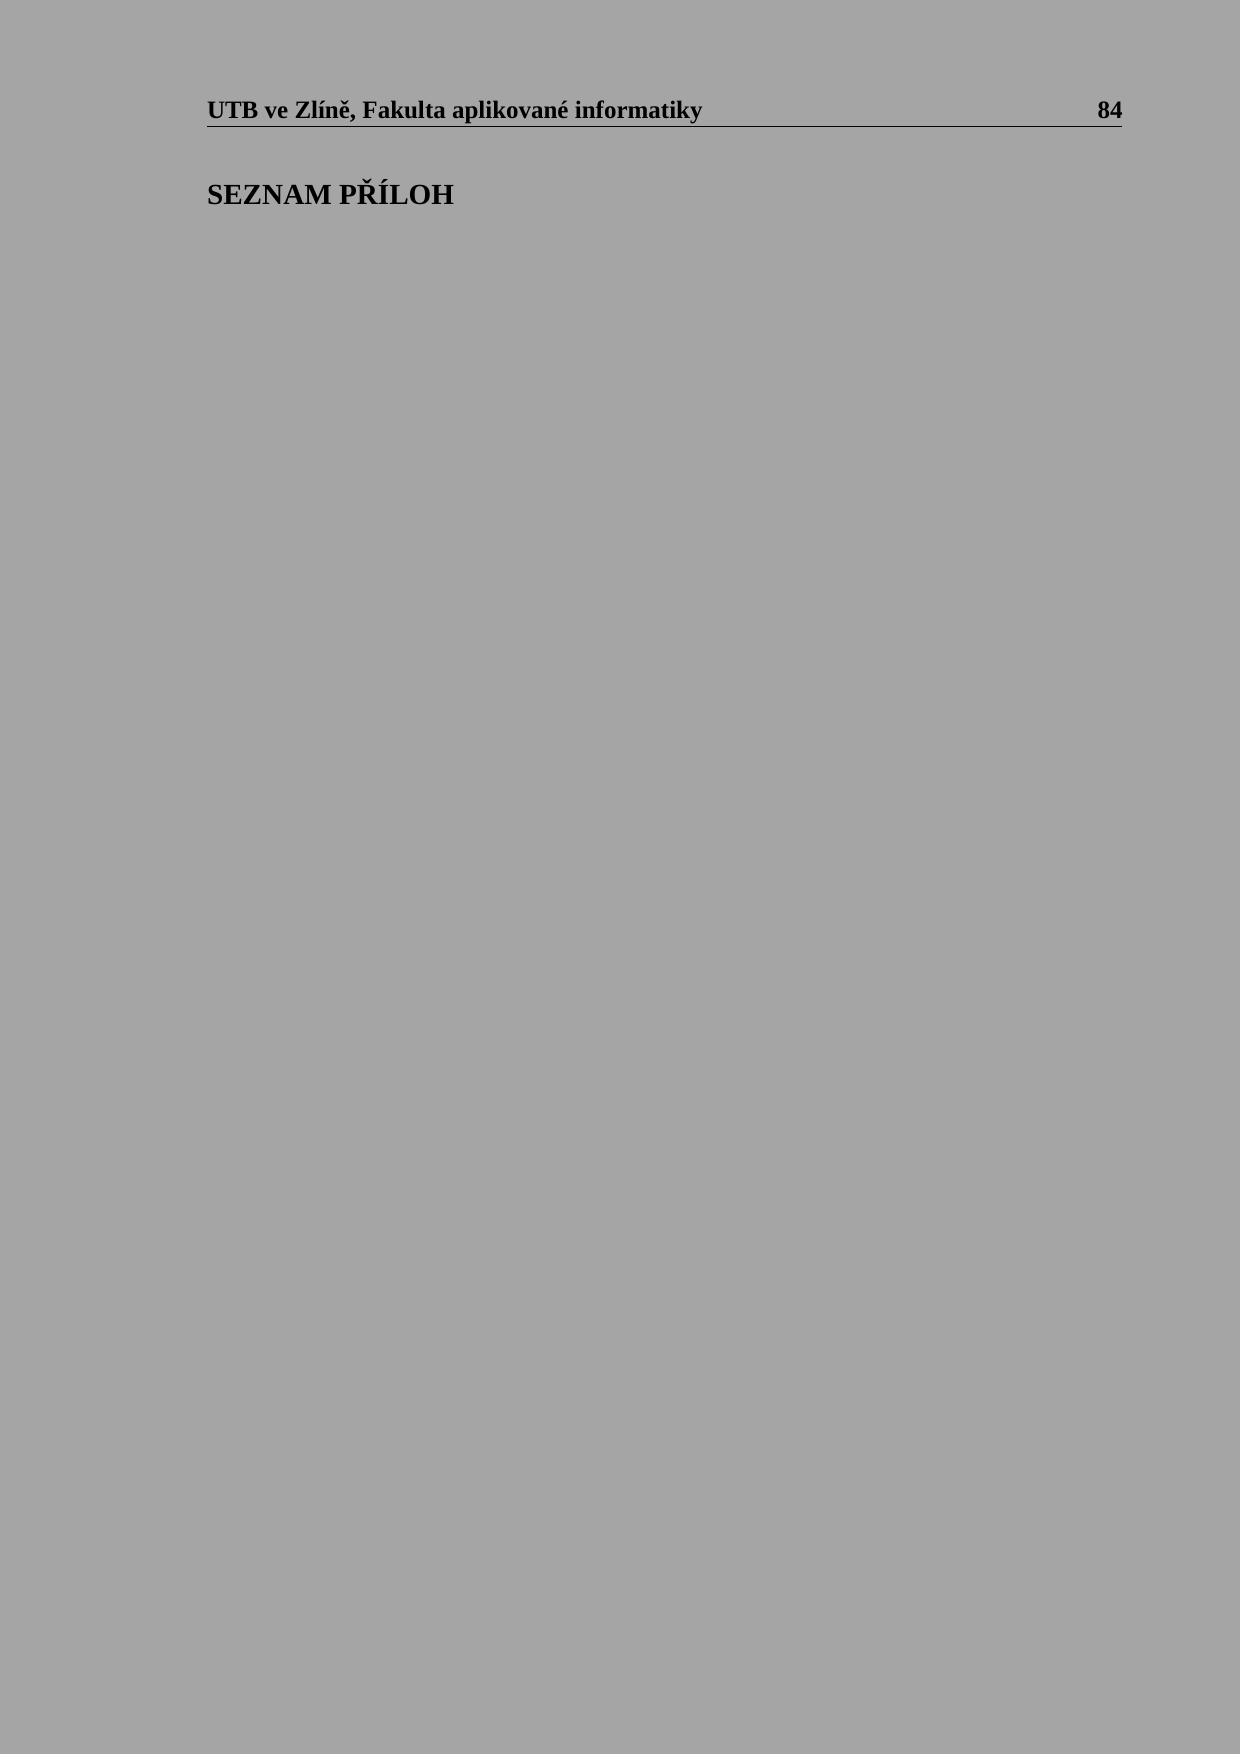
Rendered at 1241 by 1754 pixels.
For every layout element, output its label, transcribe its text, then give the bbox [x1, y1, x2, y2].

text Seznam Příloh [207, 177, 1122, 211]
